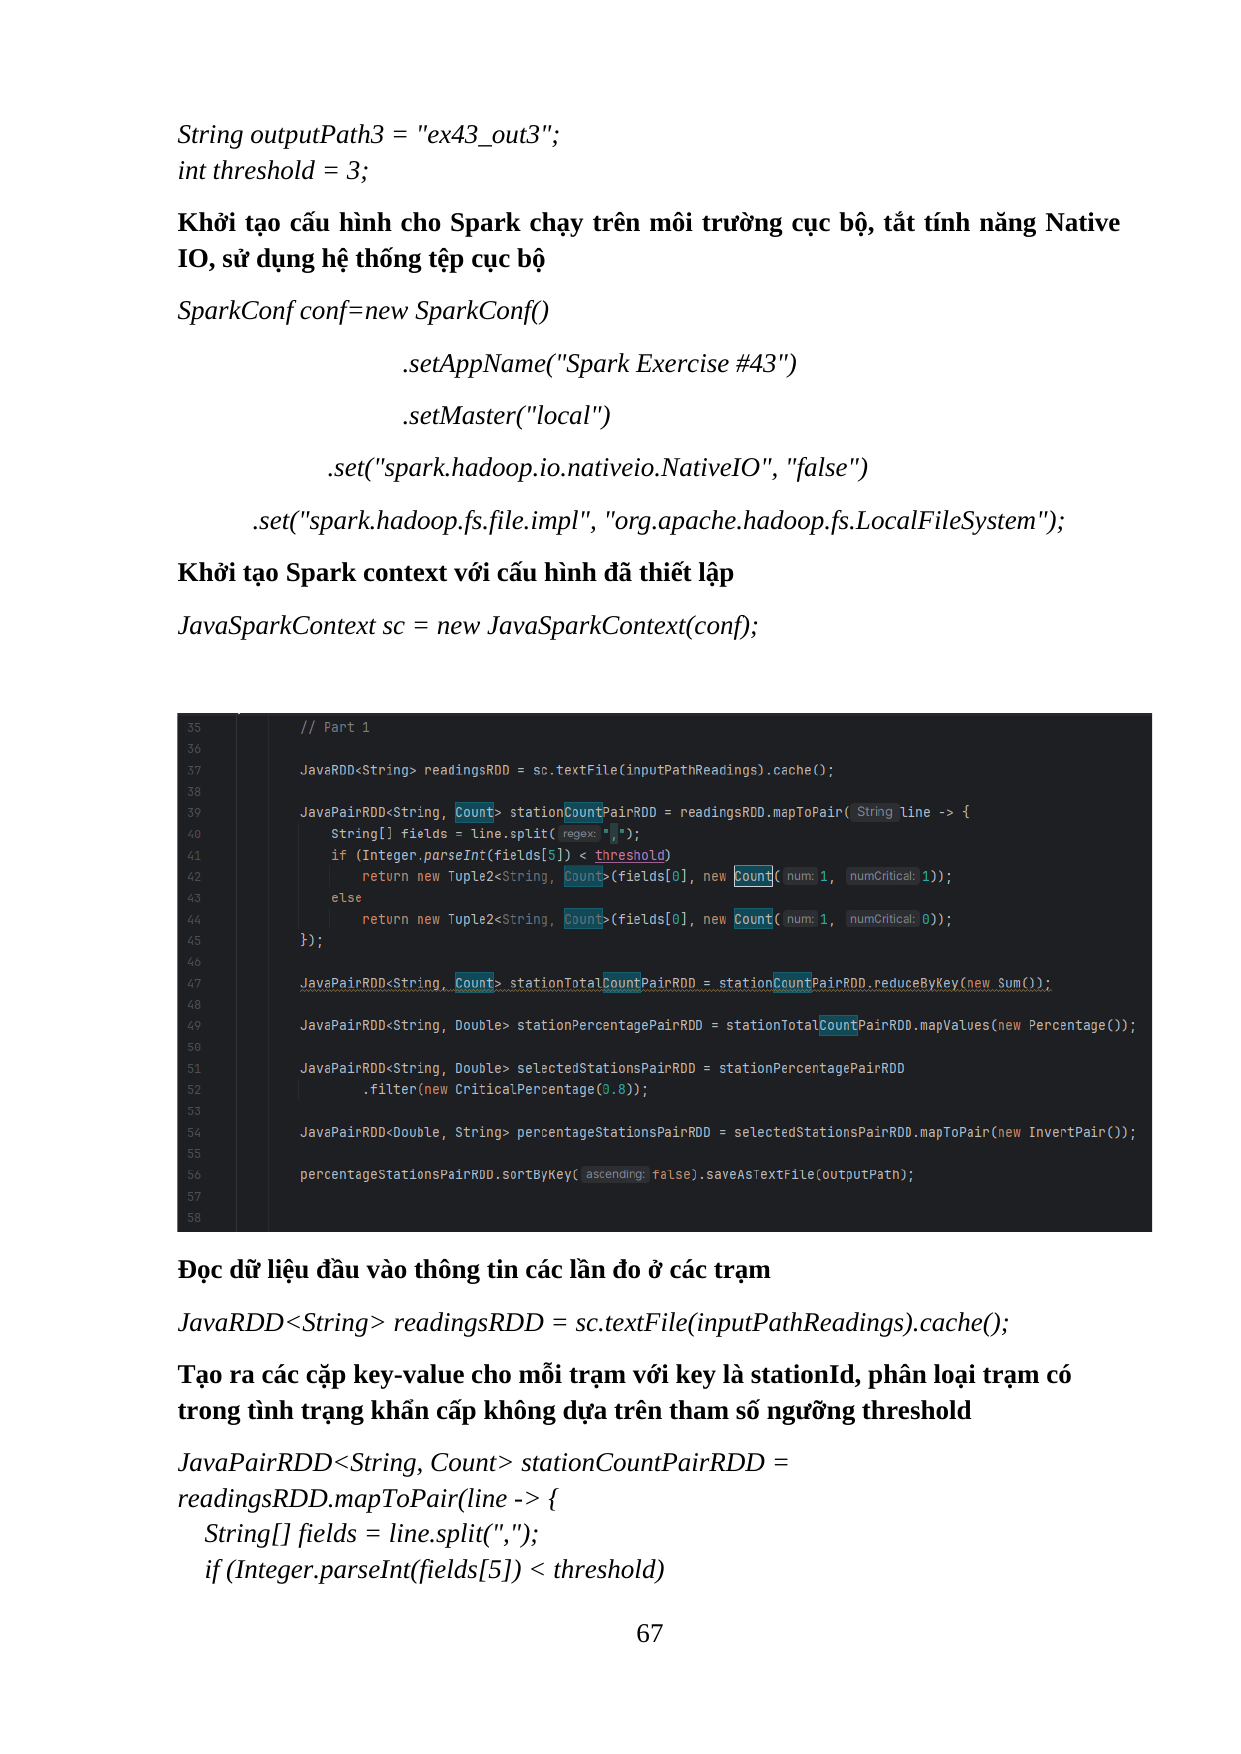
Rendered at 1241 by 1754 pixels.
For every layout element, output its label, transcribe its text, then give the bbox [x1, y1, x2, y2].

text Đọc dữ liệu đầu vào thông tin các lần đo ở các trạm [177, 1253, 1122, 1284]
text Khởi tạo Spark context với cấu hình đã thiết lập [177, 556, 1122, 587]
text Tạo ra các cặp key-value cho mỗi trạm với key là stationId, phân loại trạm có trong tình trạng khẩn cấp không dựa trên tham số ngưỡng threshold [177, 1358, 1122, 1425]
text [177, 118, 1122, 185]
text .set("spark.hadoop.io.nativeio.NativeIO", "false") [177, 452, 1122, 483]
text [177, 1446, 1122, 1584]
text .setMaster("local") [177, 399, 1122, 430]
text JavaRDD<String> readingsRDD = sc.textFile(inputPathReadings).cache(); [177, 1306, 1122, 1337]
text .setAppName("Spark Exercise #43") [177, 347, 1122, 378]
text SparkConf conf=new SparkConf() [177, 294, 1122, 326]
picture [177, 713, 1153, 1232]
text Khởi tạo cấu hình cho Spark chạy trên môi trường cục bộ, tắt tính năng Native IO, sử dụng hệ thống tệp cục bộ [177, 206, 1122, 273]
text JavaSparkContext sc = new JavaSparkContext(conf); [177, 609, 1122, 640]
text .set("spark.hadoop.fs.file.impl", "org.apache.hadoop.fs.LocalFileSystem"); [177, 504, 1122, 535]
